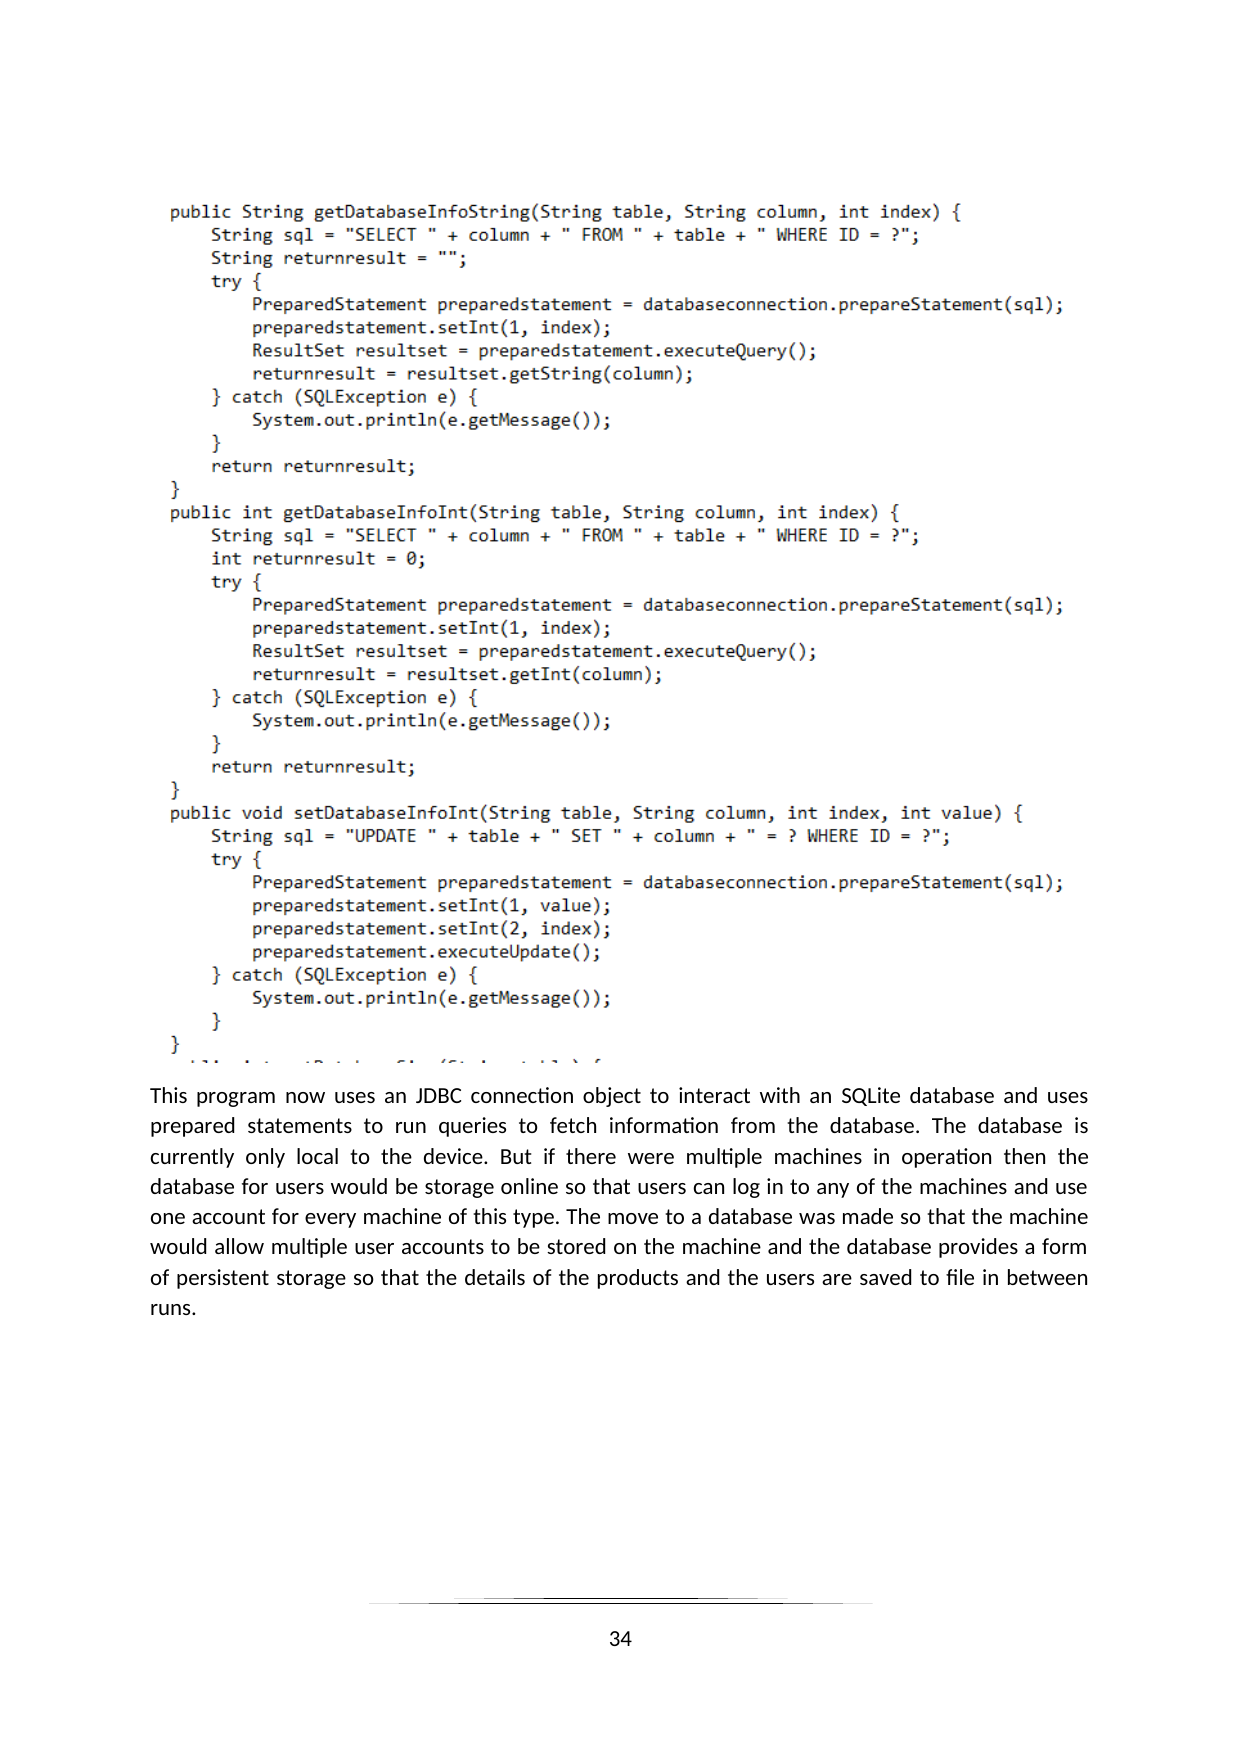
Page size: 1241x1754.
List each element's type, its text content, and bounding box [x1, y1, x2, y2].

text This program now uses an JDBC connection object to interact with an SQLite database and uses prepared statements to run queries to fetch information from the database. The database is currently only local to the device. But if there were multiple machines in operation then the database for users would be storage online so that users can log in to any of the machines and use one account for every machine of this type. The move to a database was made so that the machine would allow multiple user accounts to be stored on the machine and the database provides a form of persistent storage so that the details of the products and the users are saved to file in between runs. [150, 1081, 1090, 1321]
picture [161, 196, 1079, 1063]
